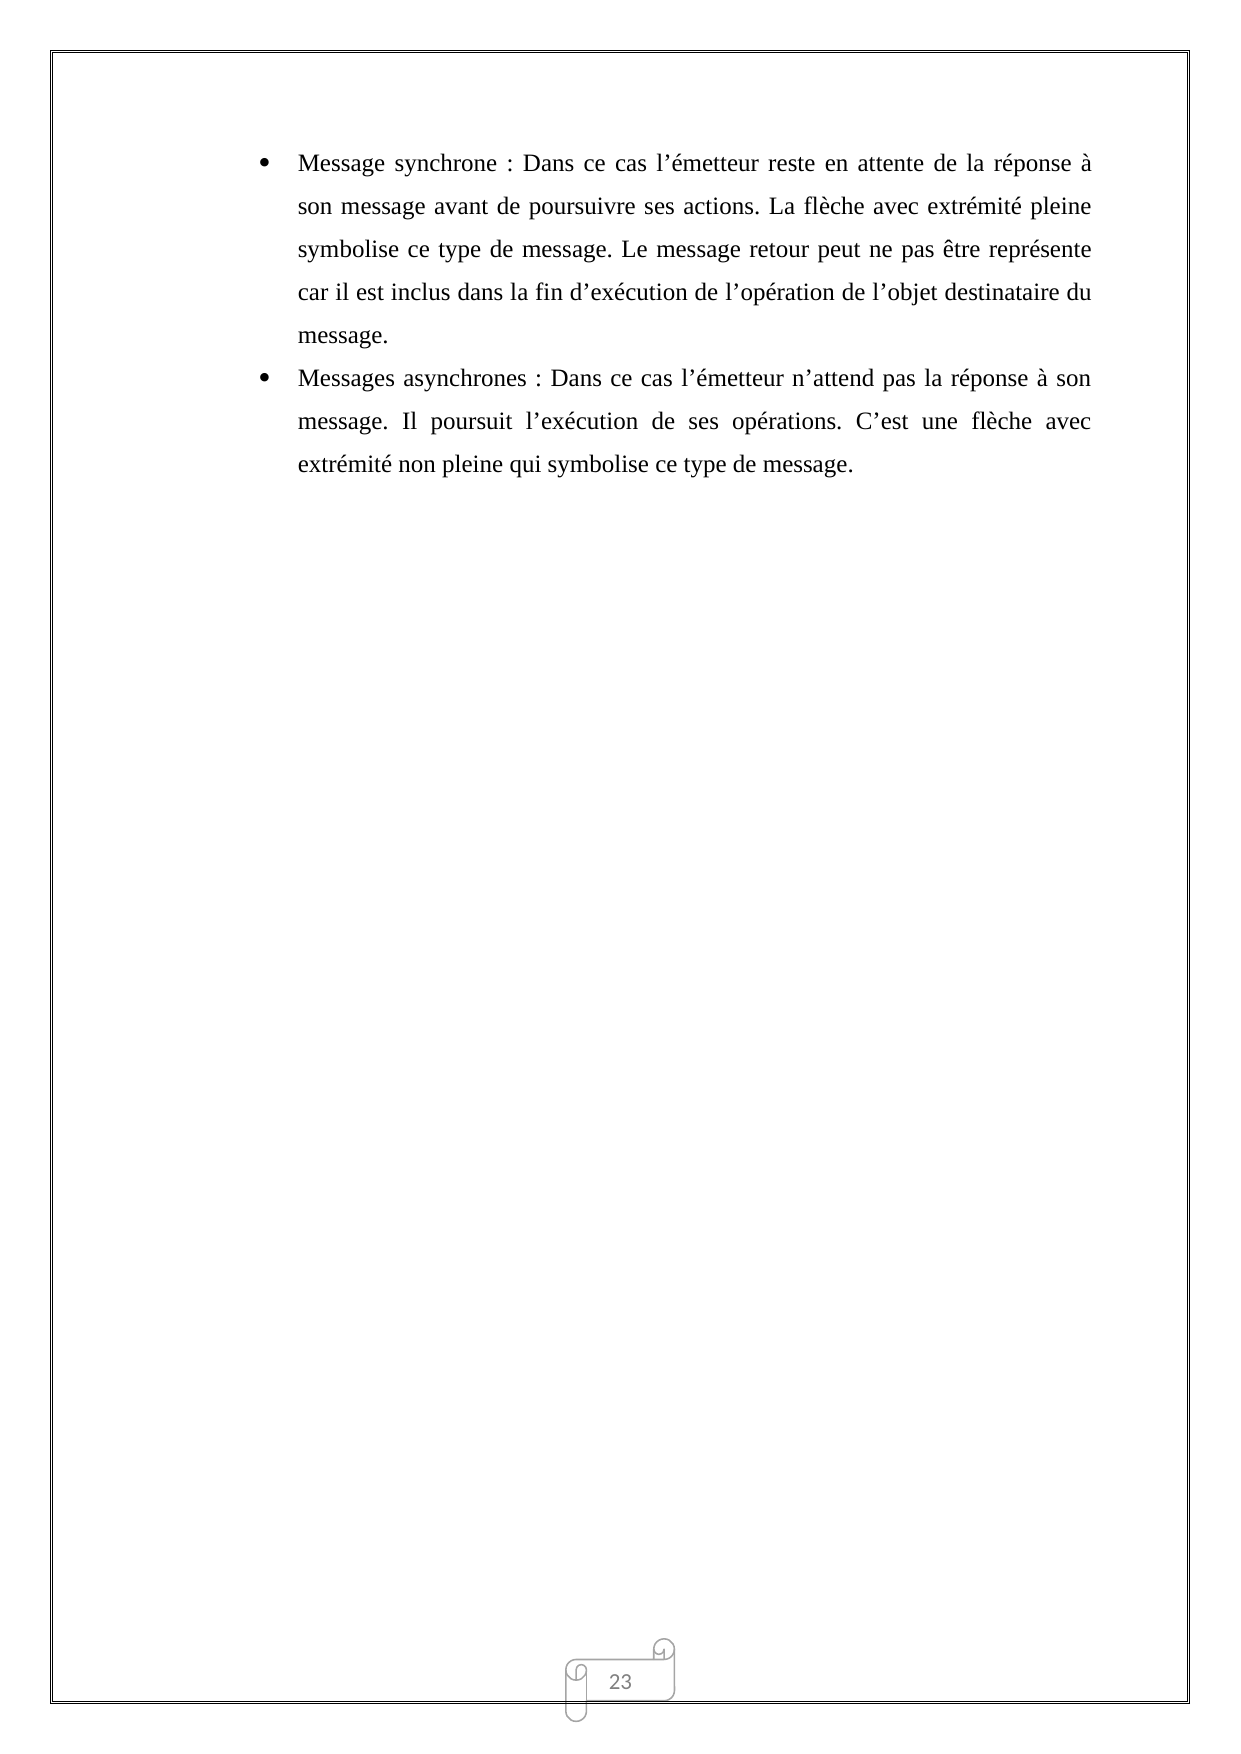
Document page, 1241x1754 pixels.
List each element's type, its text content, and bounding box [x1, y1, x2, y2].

list Messages asynchrones : Dans ce cas l’émetteur n’attend pas la réponse à son message. Il poursuit l’exécution de ses opérations. C’est une flèche avec extrémité non pleine qui symbolise ce type de message. [260, 363, 1093, 478]
list Message synchrone : Dans ce cas l’émetteur reste en attente de la réponse à son message avant de poursuivre ses actions. La flèche avec extrémité pleine symbolise ce type de message. Le message retour peut ne pas être représente car il est inclus dans la fin d’exécution de l’opération de l’objet destinataire du message. [260, 148, 1093, 349]
